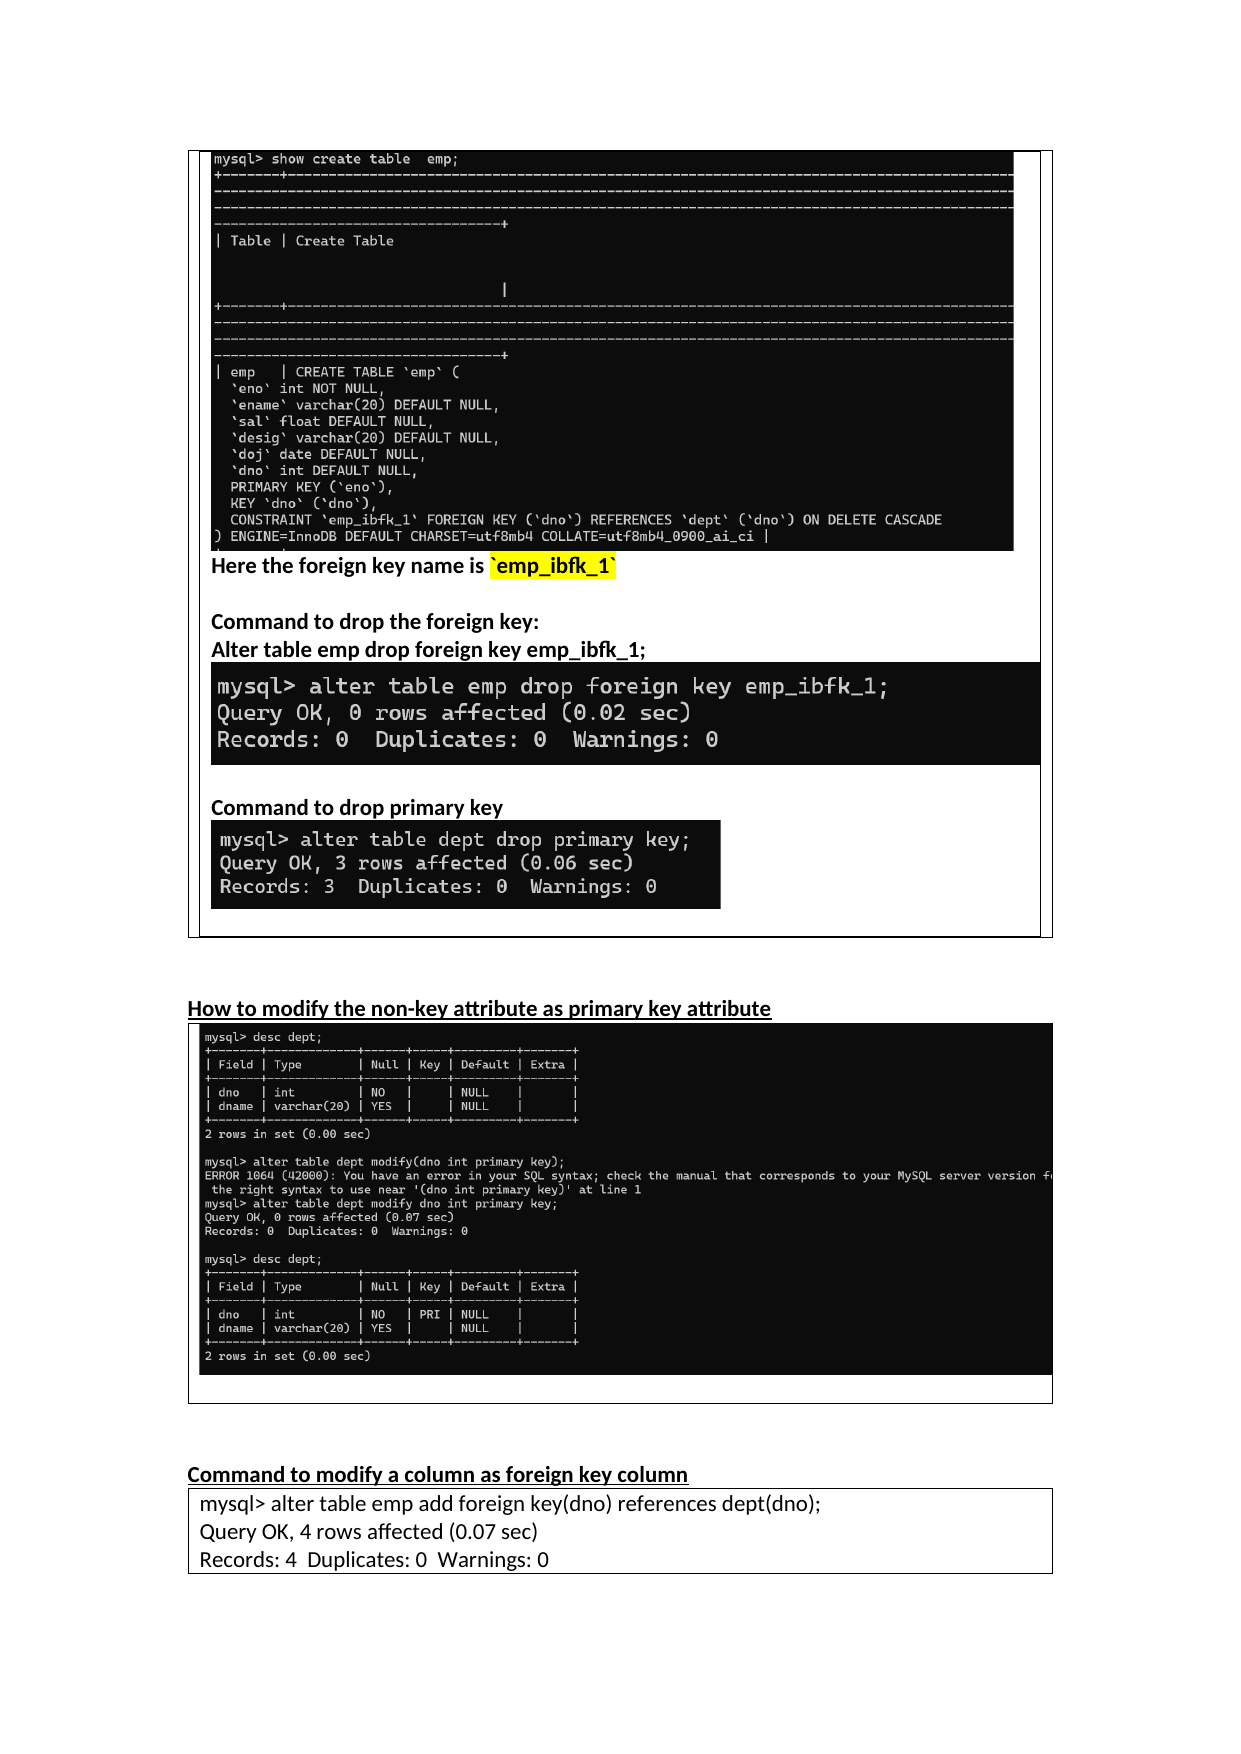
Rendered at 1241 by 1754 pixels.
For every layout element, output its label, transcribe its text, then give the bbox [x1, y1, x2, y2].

picture [211, 152, 1014, 551]
picture [211, 820, 721, 909]
text How to modify the non-key attribute as primary key attribute [187, 994, 1053, 1022]
table_header [189, 1024, 1052, 1403]
table_header mysql> alter table emp add foreign key(dno) references dept(dno); Query OK, 4 rows affected (0.07 sec) Records: 4 Duplicates: 0 Warnings: 0 [189, 1489, 1052, 1573]
picture [211, 662, 1041, 765]
picture [199, 1023, 1053, 1375]
text Command to modify a column as foreign key column [187, 1460, 1053, 1488]
